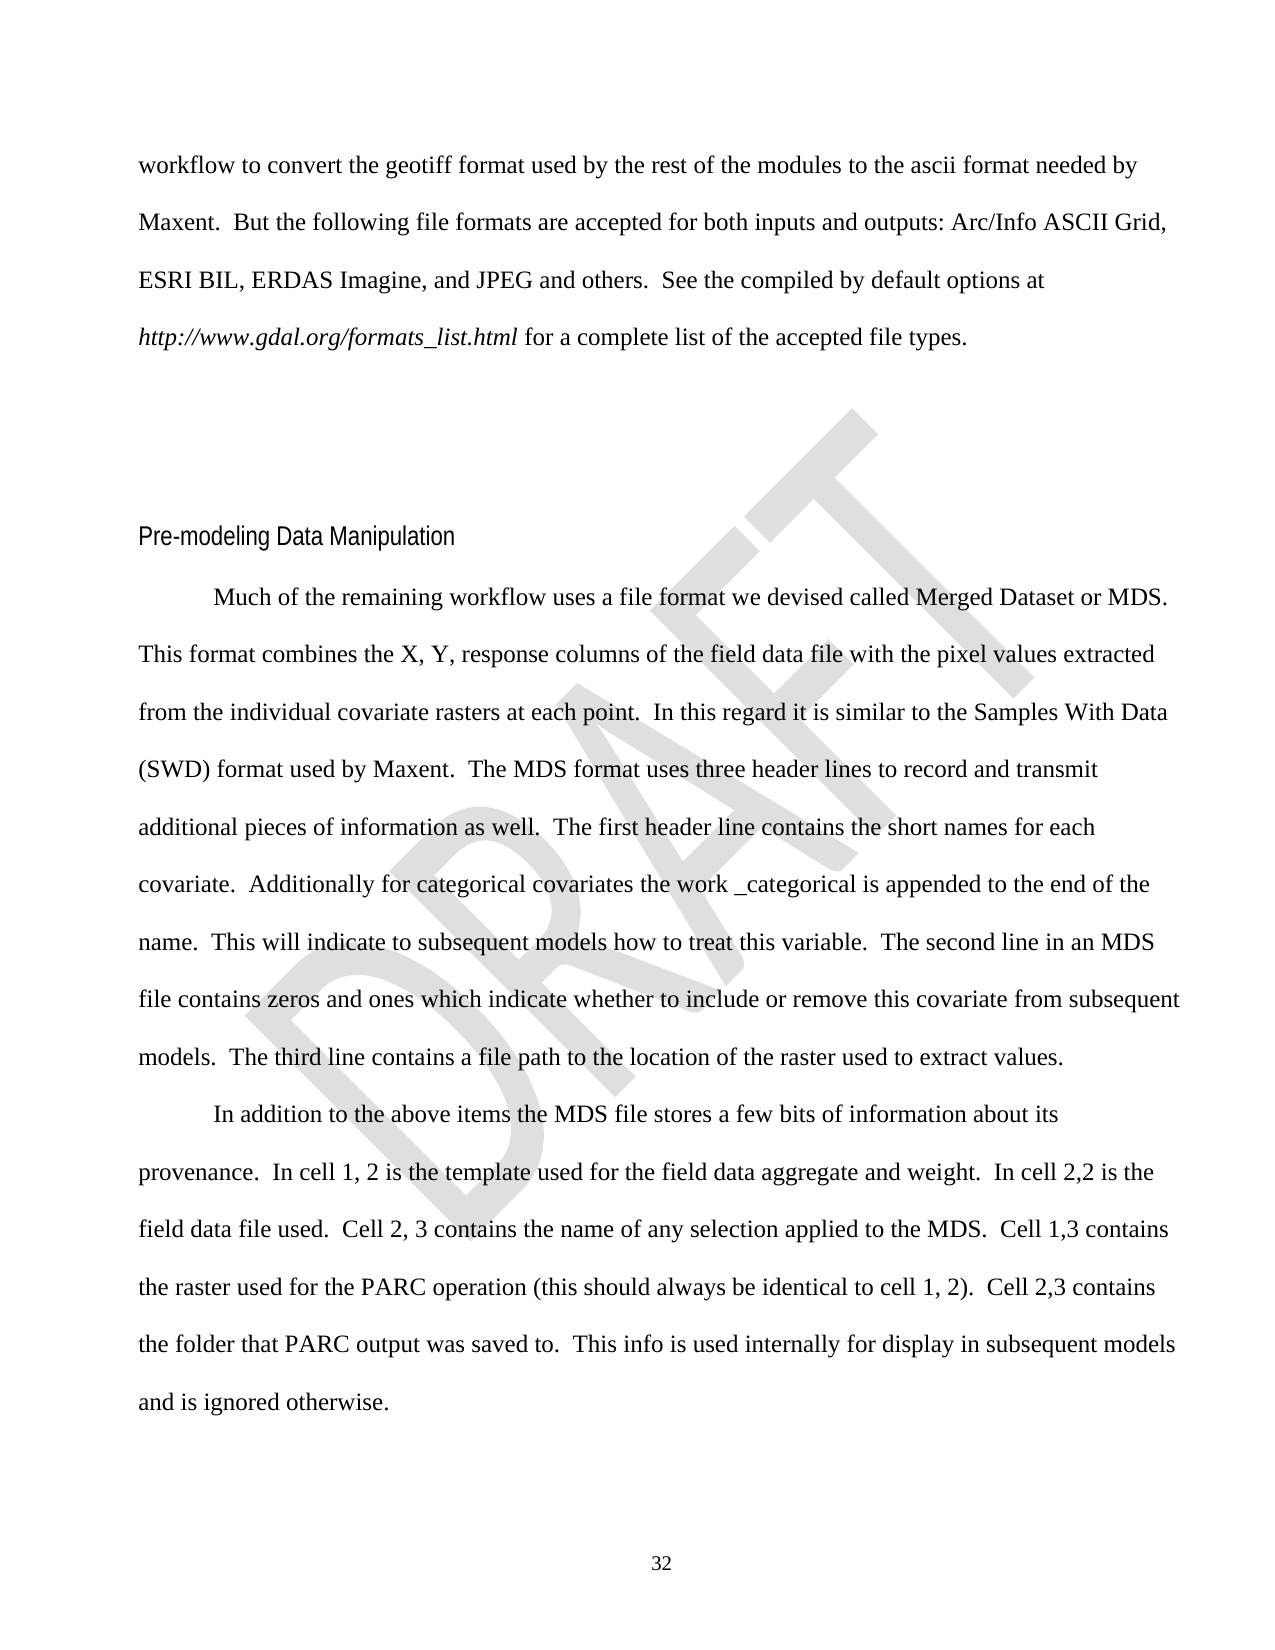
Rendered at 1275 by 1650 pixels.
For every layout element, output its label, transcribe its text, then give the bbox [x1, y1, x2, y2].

text In addition to the above items the MDS file stores a few bits of information about its provenance. In cell 1, 2 is the template used for the field data aggregate and weight. In cell 2,2 is the field data file used. Cell 2, 3 contains the name of any selection applied to the MDS. Cell 1,3 contains the raster used for the PARC operation (this should always be identical to cell 1, 2). Cell 2,3 contains the folder that PARC output was saved to. This info is used internally for display in subsequent models and is ignored otherwise. [138, 1099, 1185, 1416]
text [138, 150, 1185, 351]
text Much of the remaining workflow uses a file format we devised called Merged Dataset or MDS. This format combines the X, Y, response columns of the field data file with the pixel values extracted from the individual covariate rasters at each point. In this regard it is similar to the Samples With Data (SWD) format used by Maxent. The MDS format uses three header lines to record and transmit additional pieces of information as well. The first header line contains the short names for each covariate. Additionally for categorical covariates the work _categorical is appended to the end of the name. This will indicate to subsequent models how to treat this variable. The second line in an MDS file contains zeros and ones which indicate whether to include or remove this covariate from subsequent models. The third line contains a file path to the location of the raster used to extract values. [138, 582, 1185, 1071]
subtitle Pre-modeling Data Manipulation [138, 520, 1185, 551]
